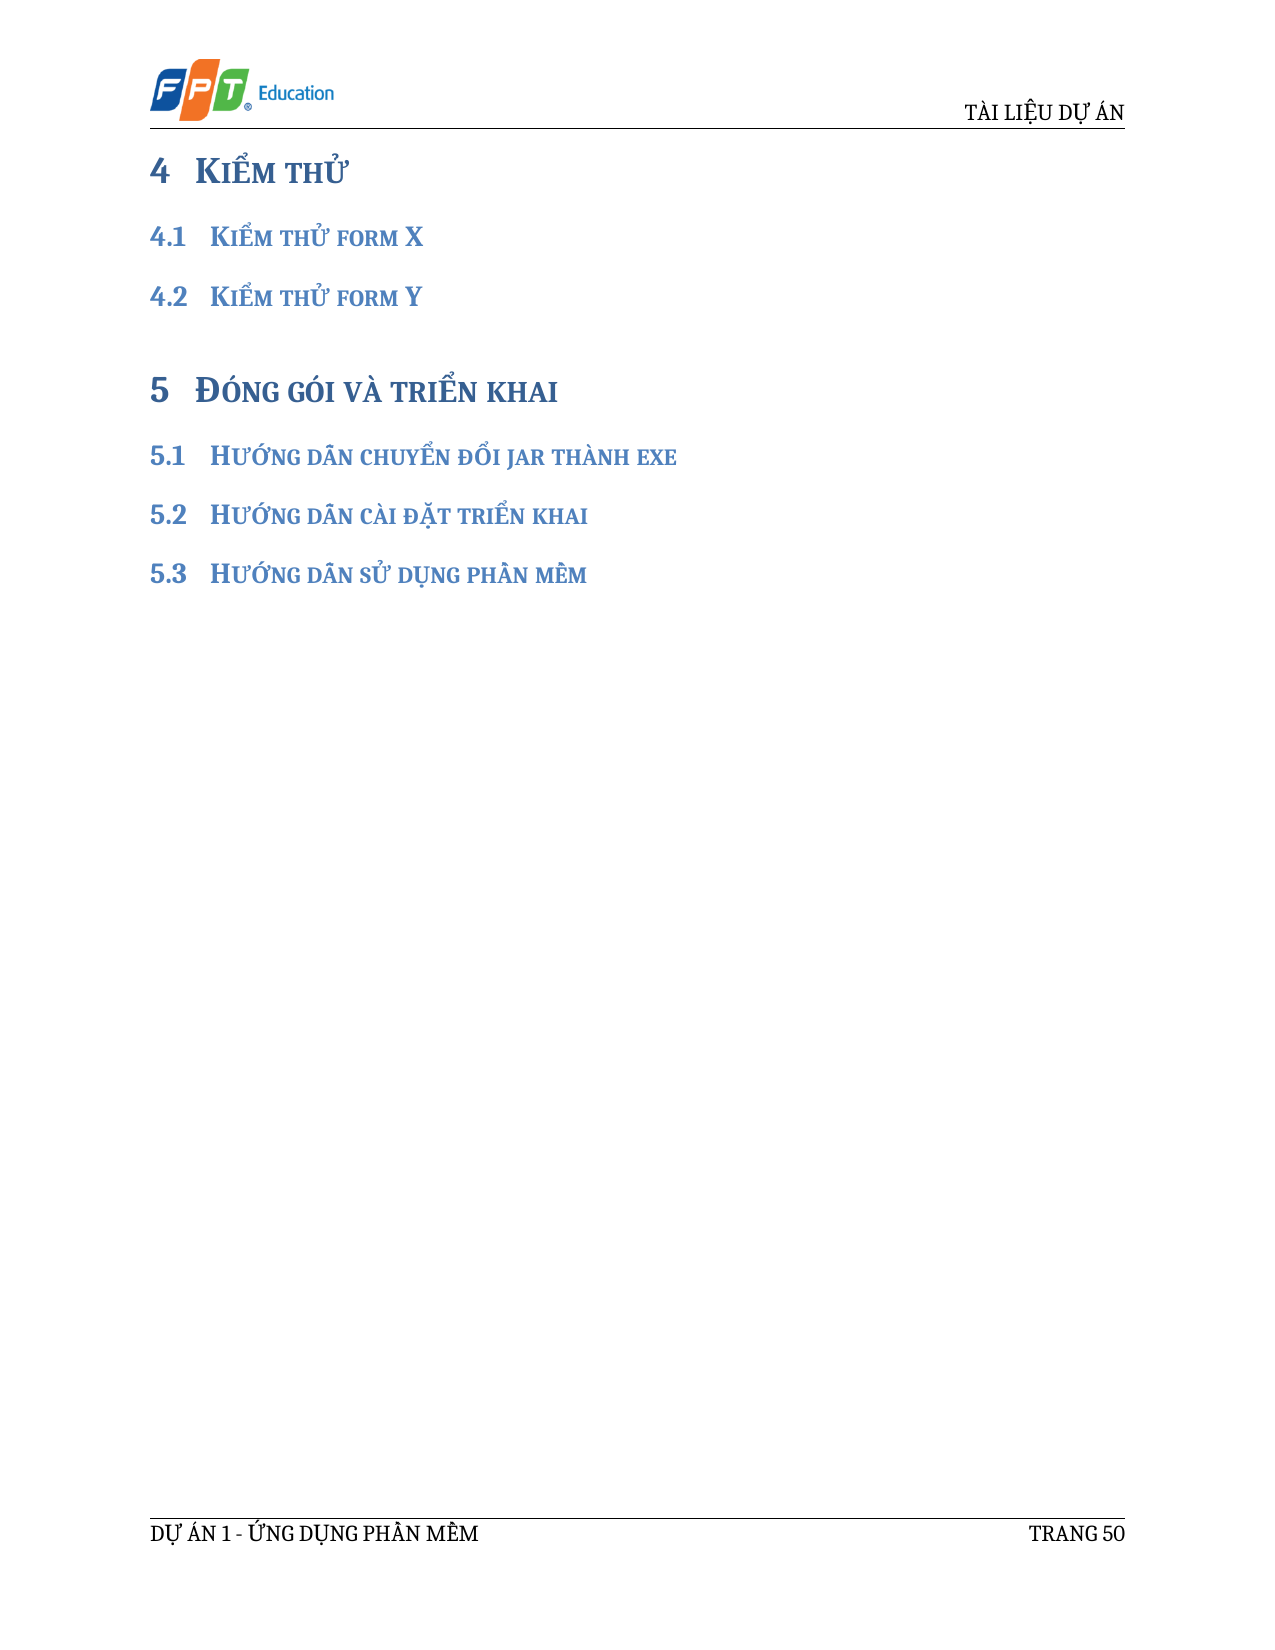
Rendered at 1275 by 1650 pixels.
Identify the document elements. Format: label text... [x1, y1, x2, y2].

subtitle Hướng dẫn cài đặt triển khai [150, 498, 1125, 532]
subtitle Kiểm thử [150, 150, 1125, 193]
subtitle Kiểm thử form X [150, 220, 1125, 254]
subtitle Đóng gói và triển khai [150, 368, 1125, 411]
subtitle Hướng dẫn sử dụng phần mềm [150, 557, 1125, 591]
subtitle Hướng dẫn chuyển đổi jar thành exe [150, 439, 1125, 472]
picture [150, 59, 336, 121]
subtitle Kiểm thử form Y [150, 280, 1125, 313]
